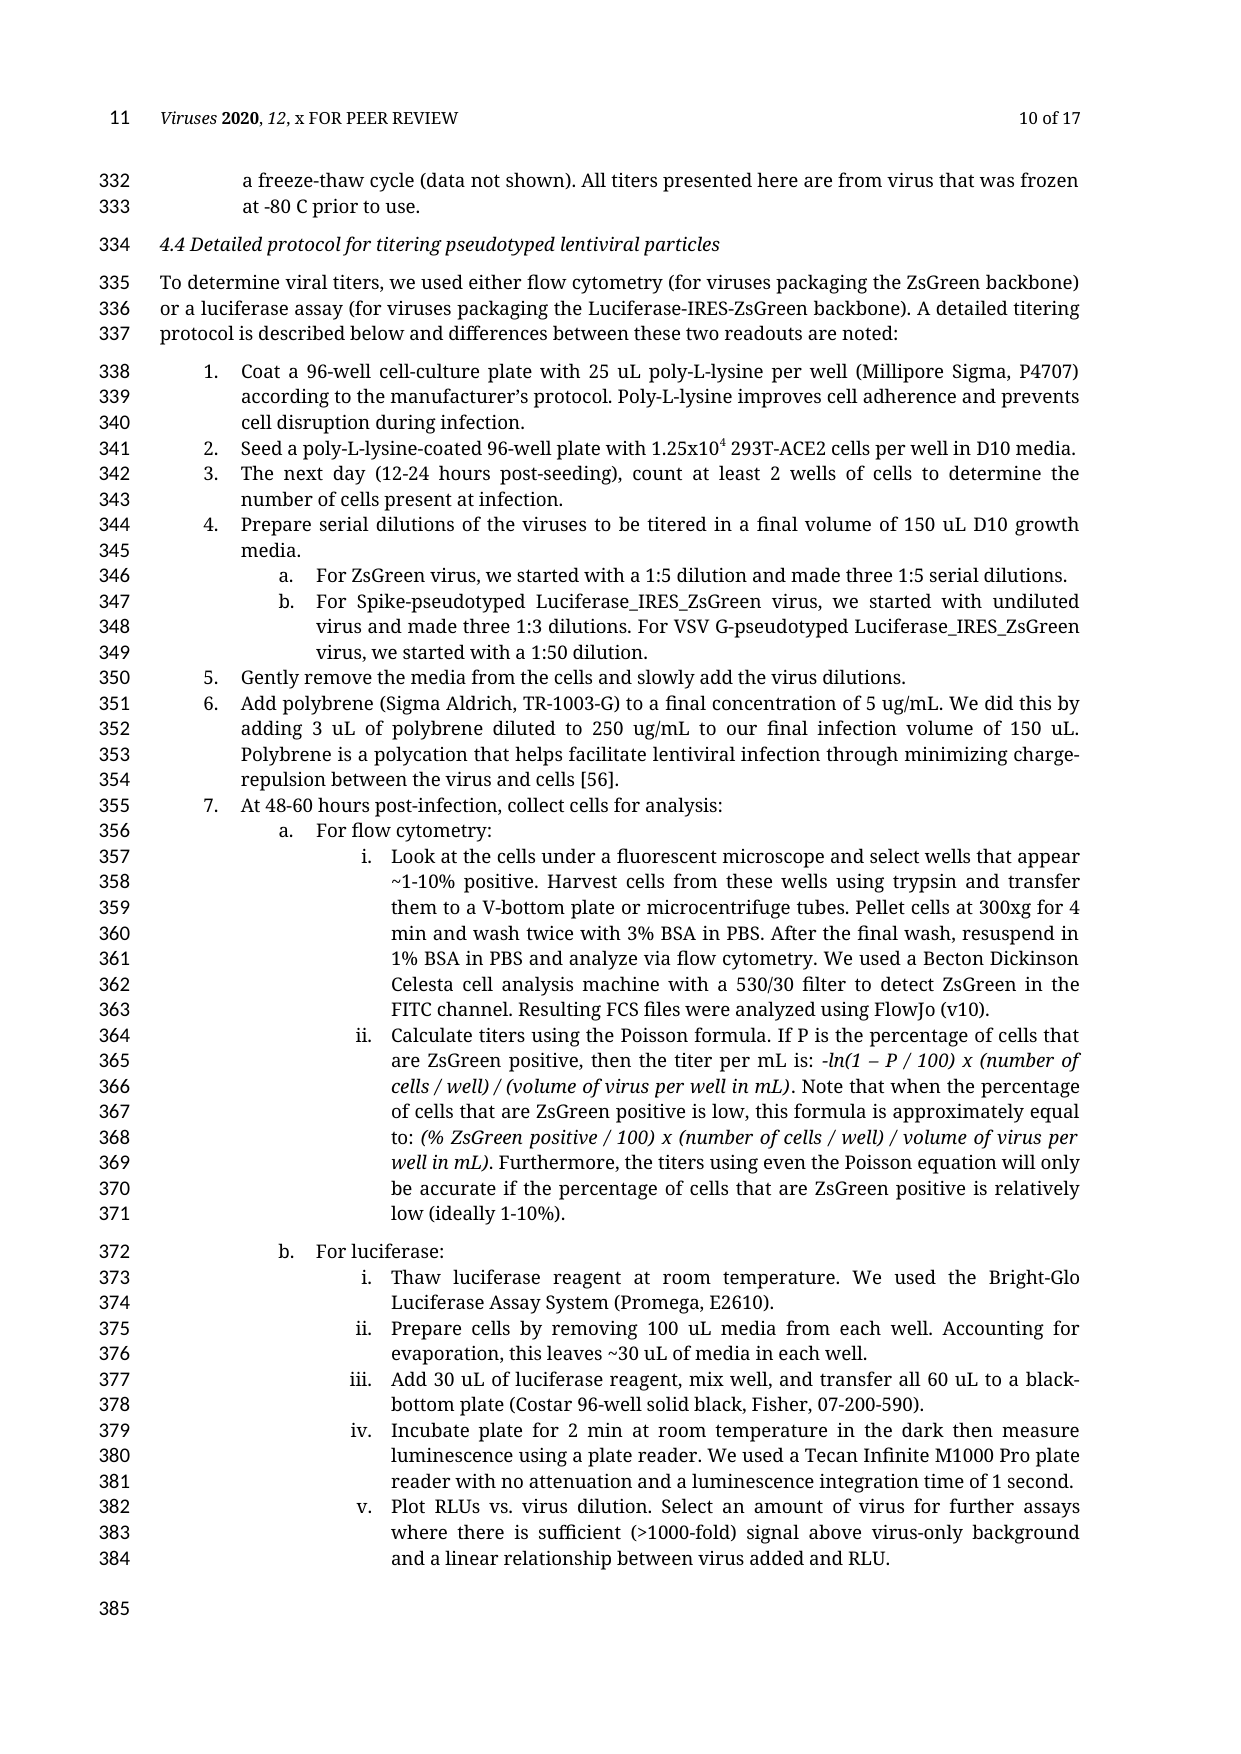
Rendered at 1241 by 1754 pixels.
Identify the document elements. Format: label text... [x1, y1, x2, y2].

list For Spike-pseudotyped Luciferase_IRES_ZsGreen virus, we started with undiluted virus and made three 1:3 dilutions. For VSV G-pseudotyped Luciferase_IRES_ZsGreen virus, we started with a 1:50 dilution. [278, 588, 1081, 664]
list Gently remove the media from the cells and slowly add the virus dilutions. [203, 664, 1081, 690]
list For flow cytometry: [278, 818, 1081, 843]
list Coat a 96-well cell-culture plate with 25 uL poly-L-lysine per well (Millipore Sigma, P4707) according to the manufacturer’s protocol. Poly-L-lysine improves cell adherence and prevents cell disruption during infection. [203, 358, 1081, 435]
list The next day (12-24 hours post-seeding), count at least 2 wells of cells to determine the number of cells present at infection. [203, 460, 1081, 511]
list Incubate plate for 2 min at room temperature in the dark then measure luminescence using a plate reader. We used a Tecan Infinite M1000 Pro plate reader with no attenuation and a luminescence integration time of 1 second. [372, 1417, 1081, 1494]
list Calculate titers using the Poisson formula. If P is the percentage of cells that are ZsGreen positive, then the titer per mL is: -ln(1 – P / 100) x (number of cells / well) / (volume of virus per well in mL). Note that when the percentage of cells that are ZsGreen positive is low, this formula is approximately equal to: (% ZsGreen positive / 100) x (number of cells / well) / volume of virus per well in mL). Furthermore, the titers using even the Poisson equation will only be accurate if the percentage of cells that are ZsGreen positive is relatively low (ideally 1-10%). [372, 1022, 1081, 1226]
text To determine viral titers, we used either flow cytometry (for viruses packaging the ZsGreen backbone) or a luciferase assay (for viruses packaging the Luciferase-IRES-ZsGreen backbone). A detailed titering protocol is described below and differences between these two readouts are noted: [159, 269, 1081, 346]
list Plot RLUs vs. virus dilution. Select an amount of virus for further assays where there is sufficient (>1000-fold) signal above virus-only background and a linear relationship between virus added and RLU. [372, 1494, 1081, 1570]
list Prepare cells by removing 100 uL media from each well. Accounting for evaporation, this leaves ~30 uL of media in each well. [372, 1315, 1081, 1366]
list Look at the cells under a fluorescent microscope and select wells that appear ~1-10% positive. Harvest cells from these wells using trypsin and transfer them to a V-bottom plate or microcentrifuge tubes. Pellet cells at 300xg for 4 min and wash twice with 3% BSA in PBS. After the final wash, resuspend in 1% BSA in PBS and analyze via flow cytometry. We used a Becton Dickinson Celesta cell analysis machine with a 530/30 filter to detect ZsGreen in the FITC channel. Resulting FCS files were analyzed using FlowJo (v10). [372, 843, 1081, 1022]
list For ZsGreen virus, we started with a 1:5 dilution and made three 1:5 serial dilutions. [278, 562, 1081, 588]
list Add polybrene (Sigma Aldrich, TR-1003-G) to a final concentration of 5 ug/mL. We did this by adding 3 uL of polybrene diluted to 250 ug/mL to our final infection volume of 150 uL. Polybrene is a polycation that helps facilitate lentiviral infection through minimizing charge-repulsion between the virus and cells [56]. [203, 690, 1081, 792]
list At 48-60 hours post-infection, collect cells for analysis: [203, 792, 1081, 818]
text 4.4 Detailed protocol for titering pseudotyped lentiviral particles [159, 231, 1081, 257]
list Thaw luciferase reagent at room temperature. We used the Bright-Glo Luciferase Assay System (Promega, E2610). [372, 1264, 1081, 1315]
list For luciferase: [278, 1238, 1081, 1264]
list Seed a poly-L-lysine-coated 96-well plate with 1.25x104 293T-ACE2 cells per well in D10 media. [203, 435, 1081, 460]
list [204, 168, 1081, 219]
list Prepare serial dilutions of the viruses to be titered in a final volume of 150 uL D10 growth media. [203, 511, 1081, 562]
list Add 30 uL of luciferase reagent, mix well, and transfer all 60 uL to a black-bottom plate (Costar 96-well solid black, Fisher, 07-200-590). [372, 1366, 1081, 1417]
